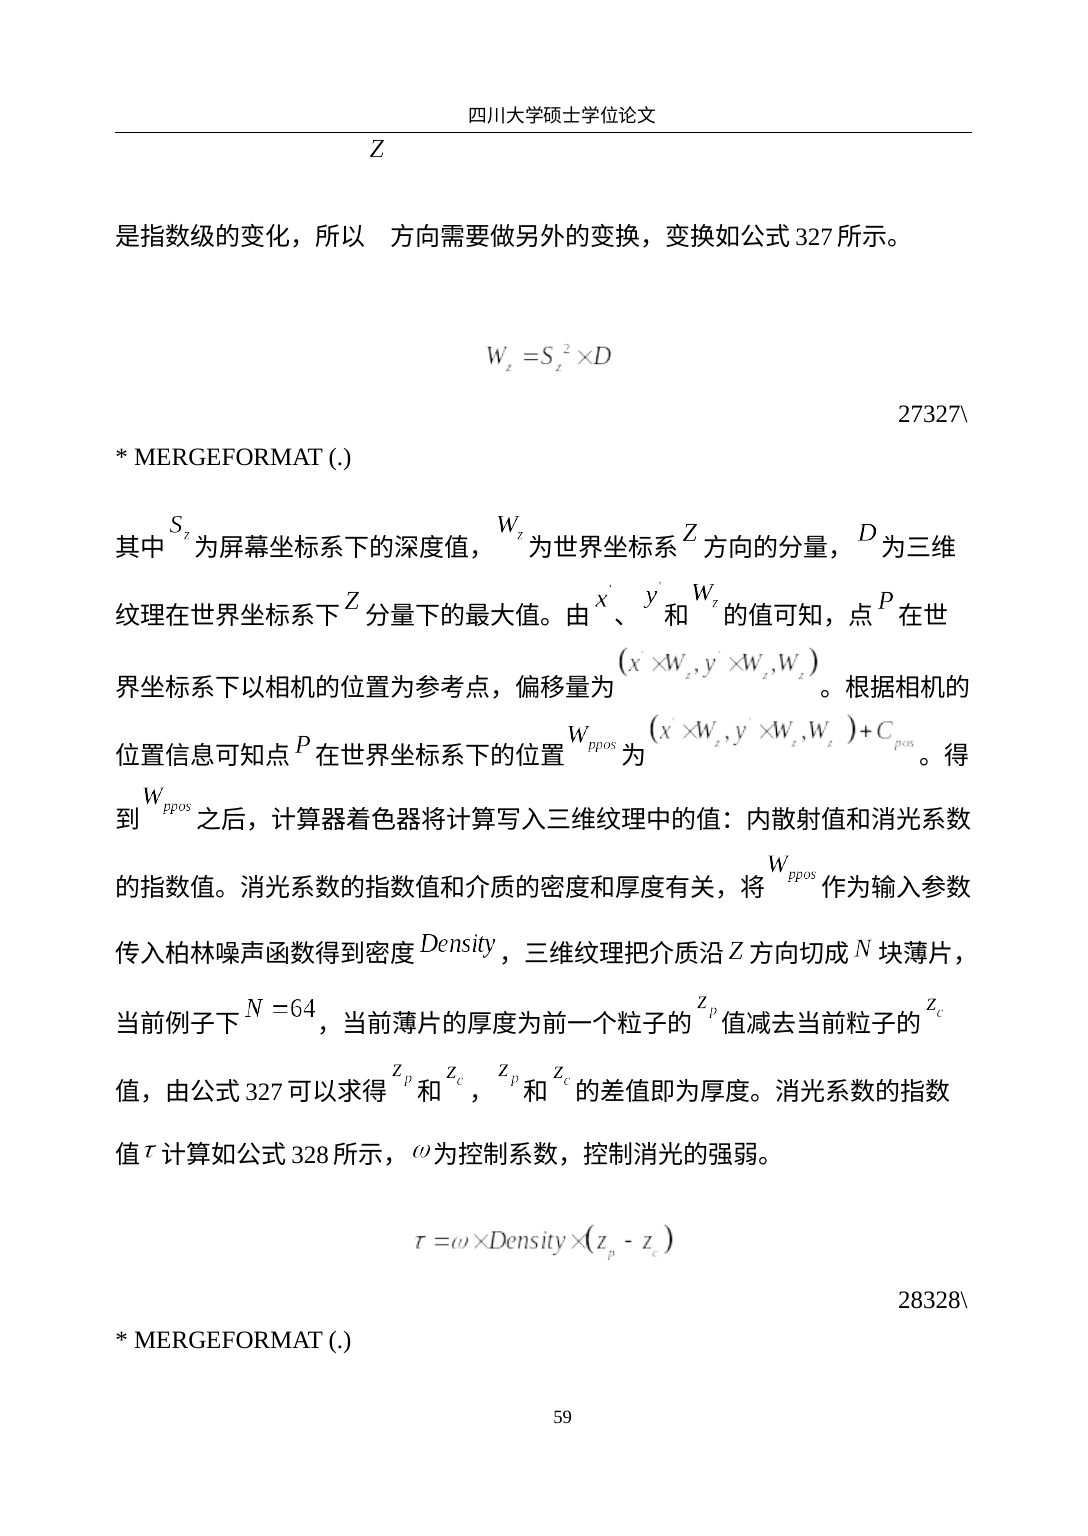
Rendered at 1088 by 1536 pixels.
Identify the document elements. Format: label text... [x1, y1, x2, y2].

text 其中为屏幕坐标系下的深度值，为世界坐标系方向的分量，为三维纹理在世界坐标系下分量下的最大值。由、和的值可知，点在世界坐标系下以相机的位置为参考点，偏移量为。根据相机的位置信息可知点在世界坐标系下的位置为。得到之后，计算器着色器将计算写入三维纹理中的值：内散射值和消光系数的指数值。消光系数的指数值和介质的密度和厚度有关，将作为输入参数传入柏林噪声函数得到密度，三维纹理把介质沿方向切成块薄片，当前例子下，当前薄片的厚度为前一个粒子的值减去当前粒子的值，由公式可以求得和，和的差值即为厚度。消光系数的指数值计算如公式所示，为控制系数，控制消光的强弱。 [115, 507, 972, 1186]
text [115, 134, 972, 269]
